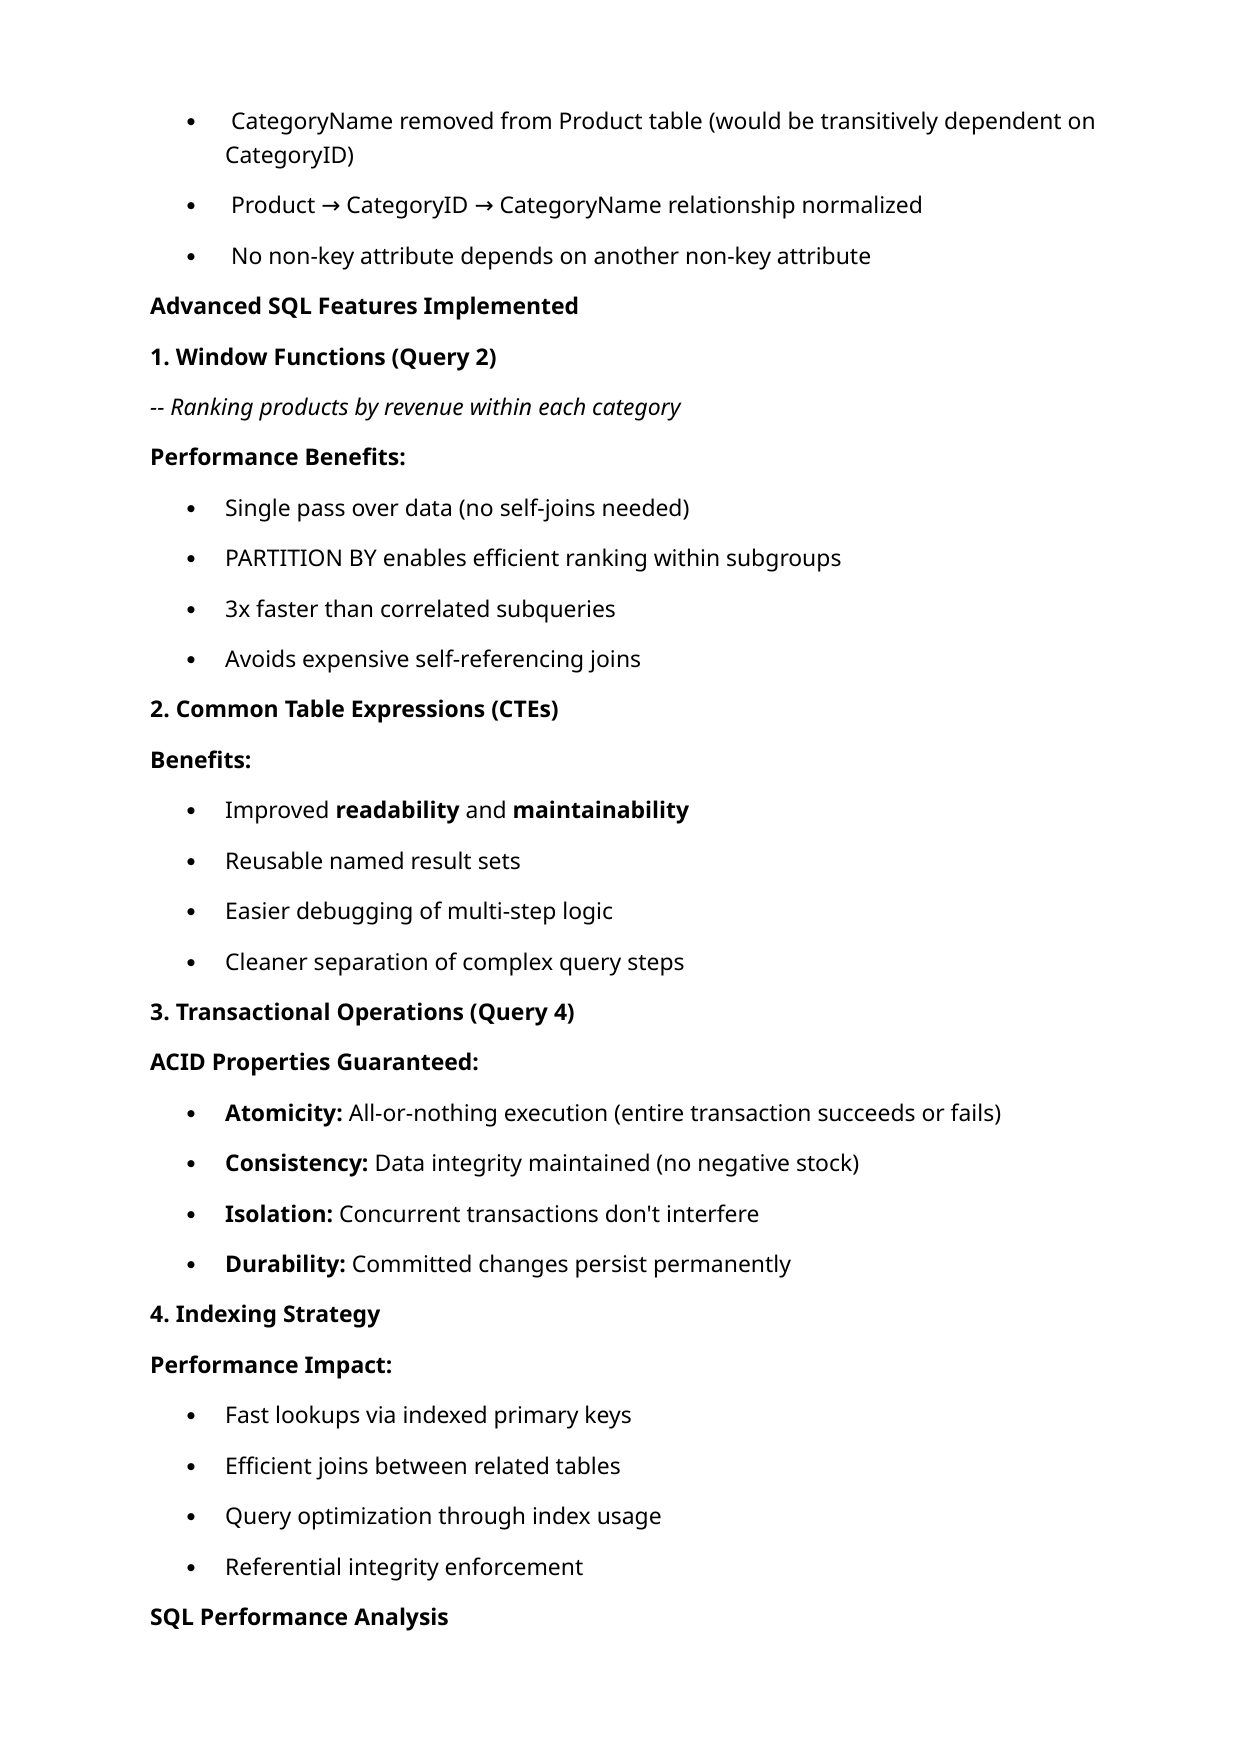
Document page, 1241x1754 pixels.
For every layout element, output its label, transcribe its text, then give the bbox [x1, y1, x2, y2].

list Product → CategoryID → CategoryName relationship normalized [187, 189, 1107, 220]
list No non-key attribute depends on another non-key attribute [187, 239, 1107, 271]
list 3x faster than correlated subqueries [187, 592, 1107, 624]
text 2. Common Table Expressions (CTEs) [150, 693, 1107, 724]
list Referential integrity enforcement [187, 1550, 1107, 1582]
list Avoids expensive self-referencing joins [187, 643, 1107, 674]
text Benefits: [150, 744, 1107, 775]
list Atomicity: All-or-nothing execution (entire transaction succeeds or fails) [187, 1097, 1107, 1128]
text 1. Window Functions (Query 2) [150, 340, 1107, 372]
list Fast lookups via indexed primary keys [187, 1399, 1107, 1430]
text Performance Impact: [150, 1349, 1107, 1380]
list Improved readability and maintainability [187, 794, 1107, 825]
list Reusable named result sets [187, 844, 1107, 876]
list Durability: Committed changes persist permanently [187, 1248, 1107, 1279]
list Efficient joins between related tables [187, 1449, 1107, 1481]
list PARTITION BY enables efficient ranking within subgroups [187, 542, 1107, 573]
text 4. Indexing Strategy [150, 1298, 1107, 1329]
text 3. Transactional Operations (Query 4) [150, 996, 1107, 1027]
list Cleaner separation of complex query steps [187, 945, 1107, 977]
text Performance Benefits: [150, 441, 1107, 472]
list CategoryName removed from Product table (would be transitively dependent on CategoryID) [187, 105, 1107, 170]
text -- Ranking products by revenue within each category [150, 391, 1107, 422]
list Query optimization through index usage [187, 1500, 1107, 1531]
list Single pass over data (no self-joins needed) [187, 492, 1107, 523]
list Easier debugging of multi-step logic [187, 895, 1107, 926]
list Consistency: Data integrity maintained (no negative stock) [187, 1147, 1107, 1178]
text SQL Performance Analysis [150, 1601, 1107, 1632]
list Isolation: Concurrent transactions don't interfere [187, 1197, 1107, 1229]
text ACID Properties Guaranteed: [150, 1046, 1107, 1077]
text Advanced SQL Features Implemented [150, 290, 1107, 321]
